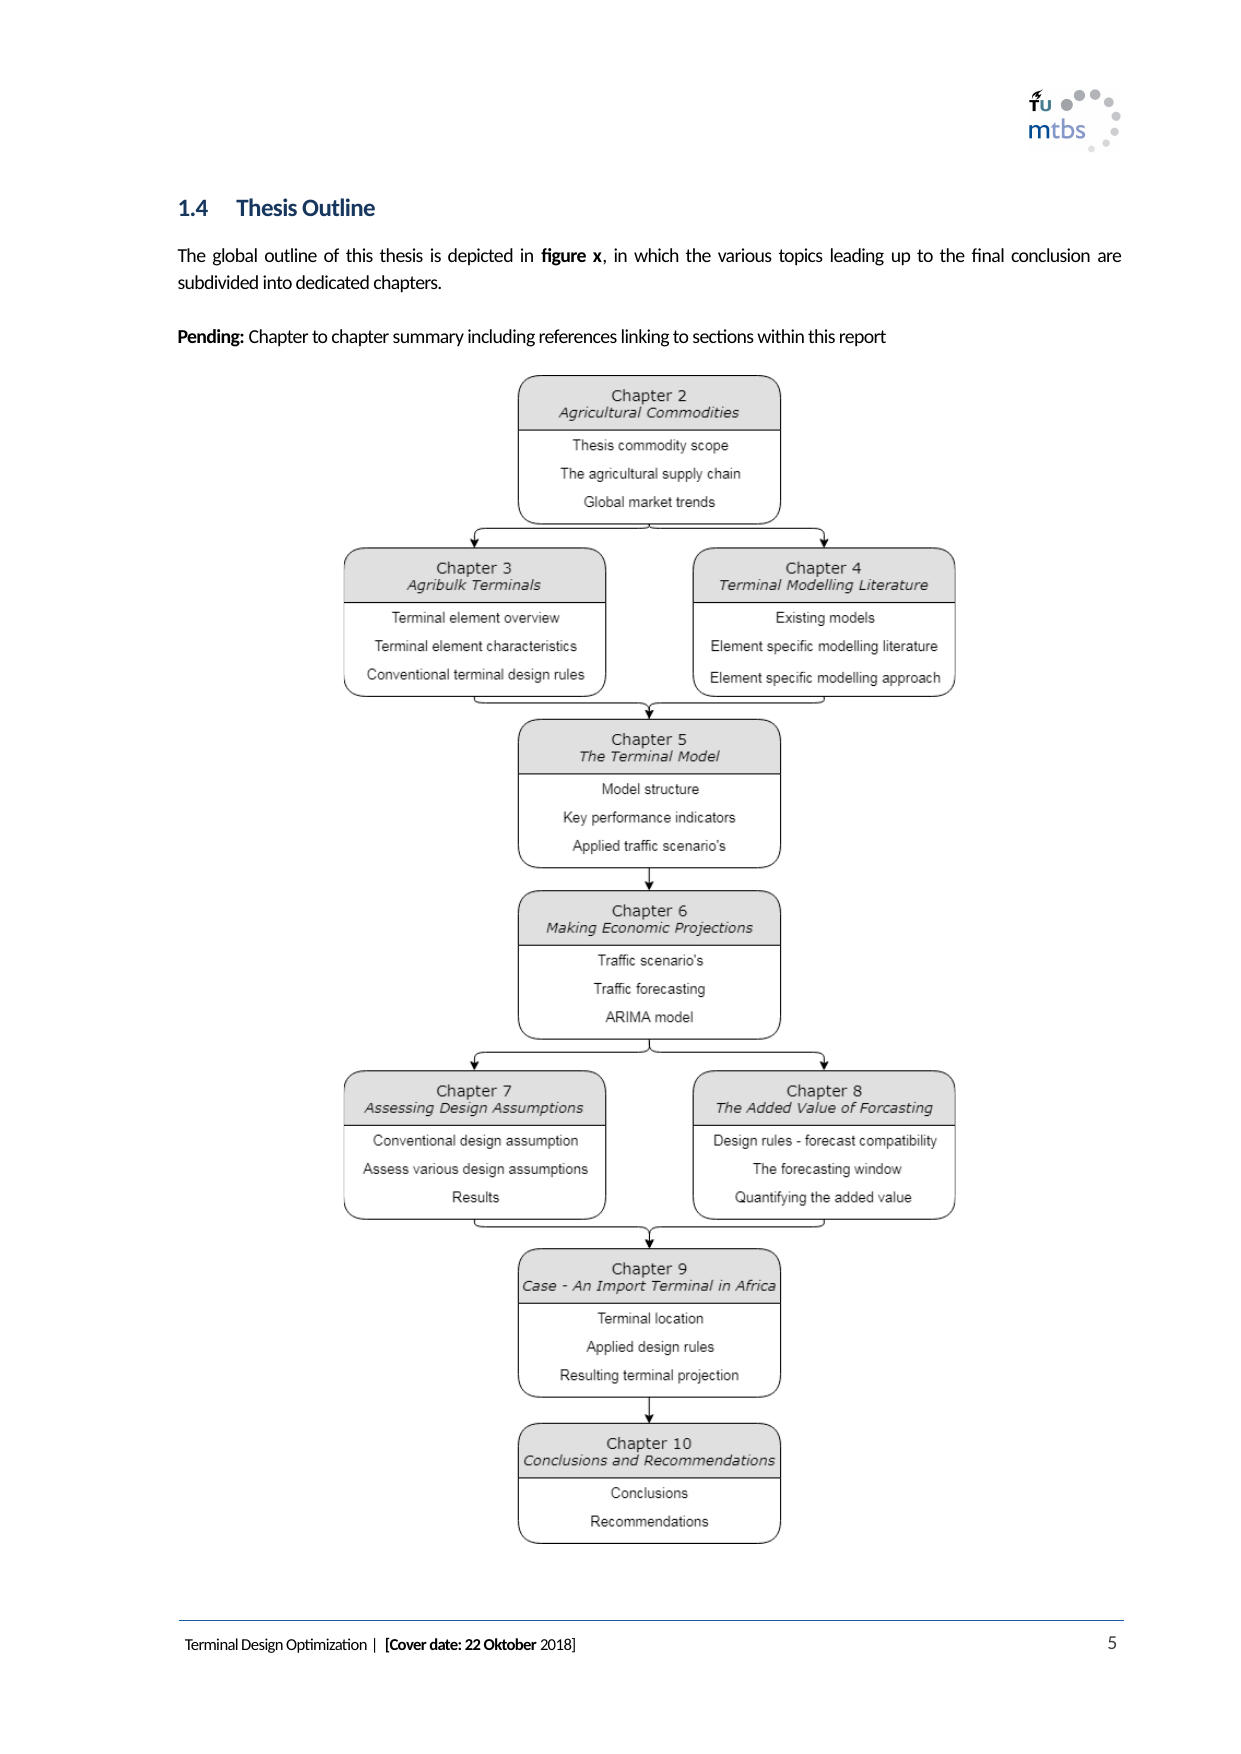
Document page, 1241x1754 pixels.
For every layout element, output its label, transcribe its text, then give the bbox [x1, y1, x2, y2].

text Pending: Chapter to chapter summary including references linking to sections within this report [177, 321, 1122, 348]
text The global outline of this thesis is depicted in figure x, in which the various topics leading up to the final conclusion are subdivided into dedicated chapters. [177, 240, 1122, 294]
subtitle Thesis Outline [177, 192, 1122, 222]
picture [1028, 88, 1122, 153]
picture [343, 375, 956, 1544]
